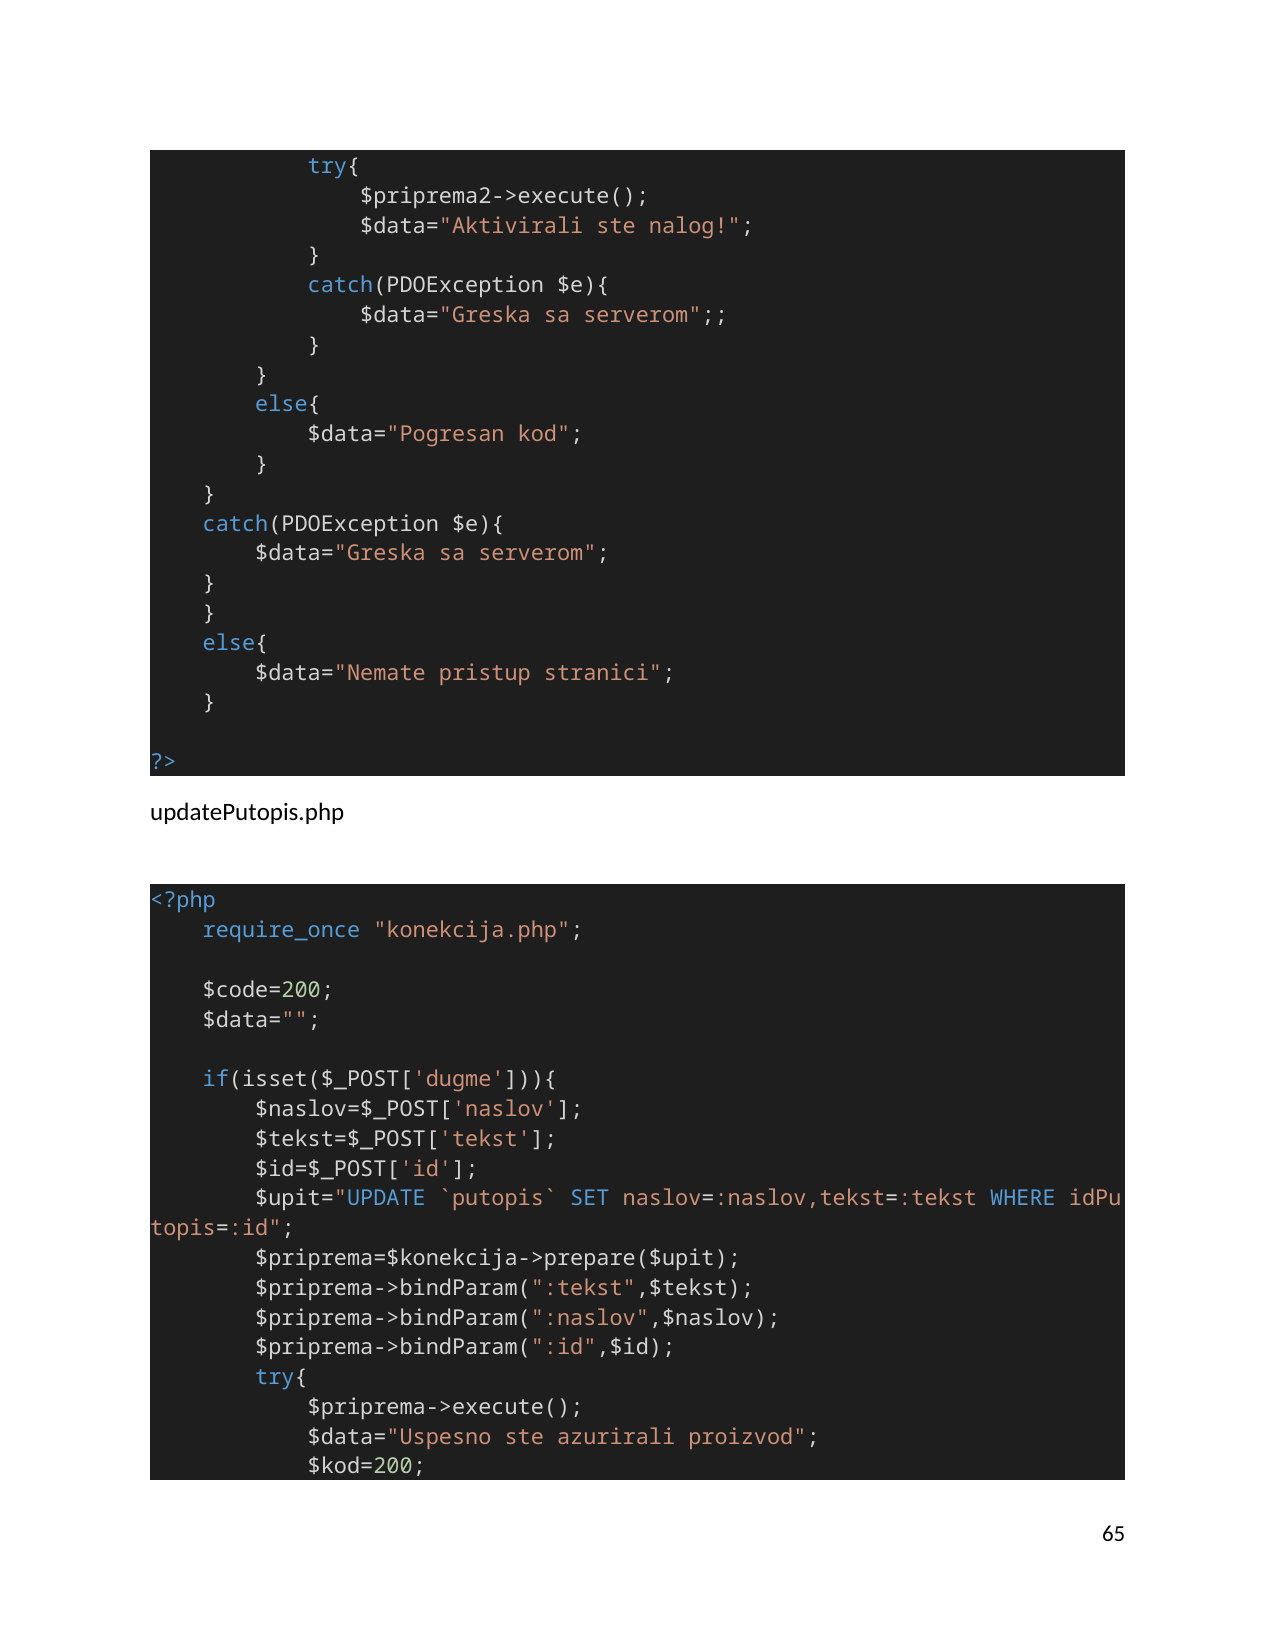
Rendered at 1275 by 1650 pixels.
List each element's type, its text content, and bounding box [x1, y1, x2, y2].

text $data="Uspesno ste azurirali proizvod"; [150, 1421, 1125, 1451]
text $data="Aktivirali ste nalog!"; [150, 209, 1125, 239]
subtitle updatePutopis.php [150, 796, 1125, 827]
text } [150, 597, 1125, 627]
text $data="Greska sa serverom";; [150, 299, 1125, 329]
text $priprema->bindParam(":naslov",$naslov); [150, 1302, 1125, 1331]
text } [150, 478, 1125, 507]
text ?> [150, 746, 1125, 776]
text } [150, 686, 1125, 716]
text $data="Pogresan kod"; [150, 418, 1125, 448]
text $tekst=$_POST['tekst']; [150, 1123, 1125, 1153]
text try{ [150, 150, 1125, 180]
text $priprema=$konekcija->prepare($upit); [150, 1242, 1125, 1272]
text $upit="UPDATE `putopis` SET naslov=:naslov,tekst=:tekst WHERE idPutopis=:id"; [150, 1182, 1125, 1242]
text require_once "konekcija.php"; [150, 914, 1125, 944]
text $data="Greska sa serverom"; [150, 537, 1125, 567]
text } [150, 448, 1125, 478]
text catch(PDOException $e){ [150, 269, 1125, 299]
text $priprema2->execute(); [150, 180, 1125, 209]
text $priprema->execute(); [150, 1391, 1125, 1421]
text } [150, 358, 1125, 388]
text $data=""; [150, 1004, 1125, 1033]
text if(isset($_POST['dugme'])){ [150, 1063, 1125, 1093]
text $priprema->bindParam(":tekst",$tekst); [150, 1272, 1125, 1302]
text } [150, 567, 1125, 597]
text else{ [150, 627, 1125, 656]
text catch(PDOException $e){ [150, 507, 1125, 537]
text } [150, 329, 1125, 358]
text <?php [150, 884, 1125, 914]
text else{ [150, 388, 1125, 418]
text $code=200; [150, 974, 1125, 1004]
text $naslov=$_POST['naslov']; [150, 1093, 1125, 1123]
text $priprema->bindParam(":id",$id); [150, 1331, 1125, 1361]
text $data="Nemate pristup stranici"; [150, 656, 1125, 686]
text } [150, 239, 1125, 269]
text $id=$_POST['id']; [150, 1153, 1125, 1182]
text try{ [150, 1361, 1125, 1391]
text $kod=200; [150, 1451, 1125, 1480]
